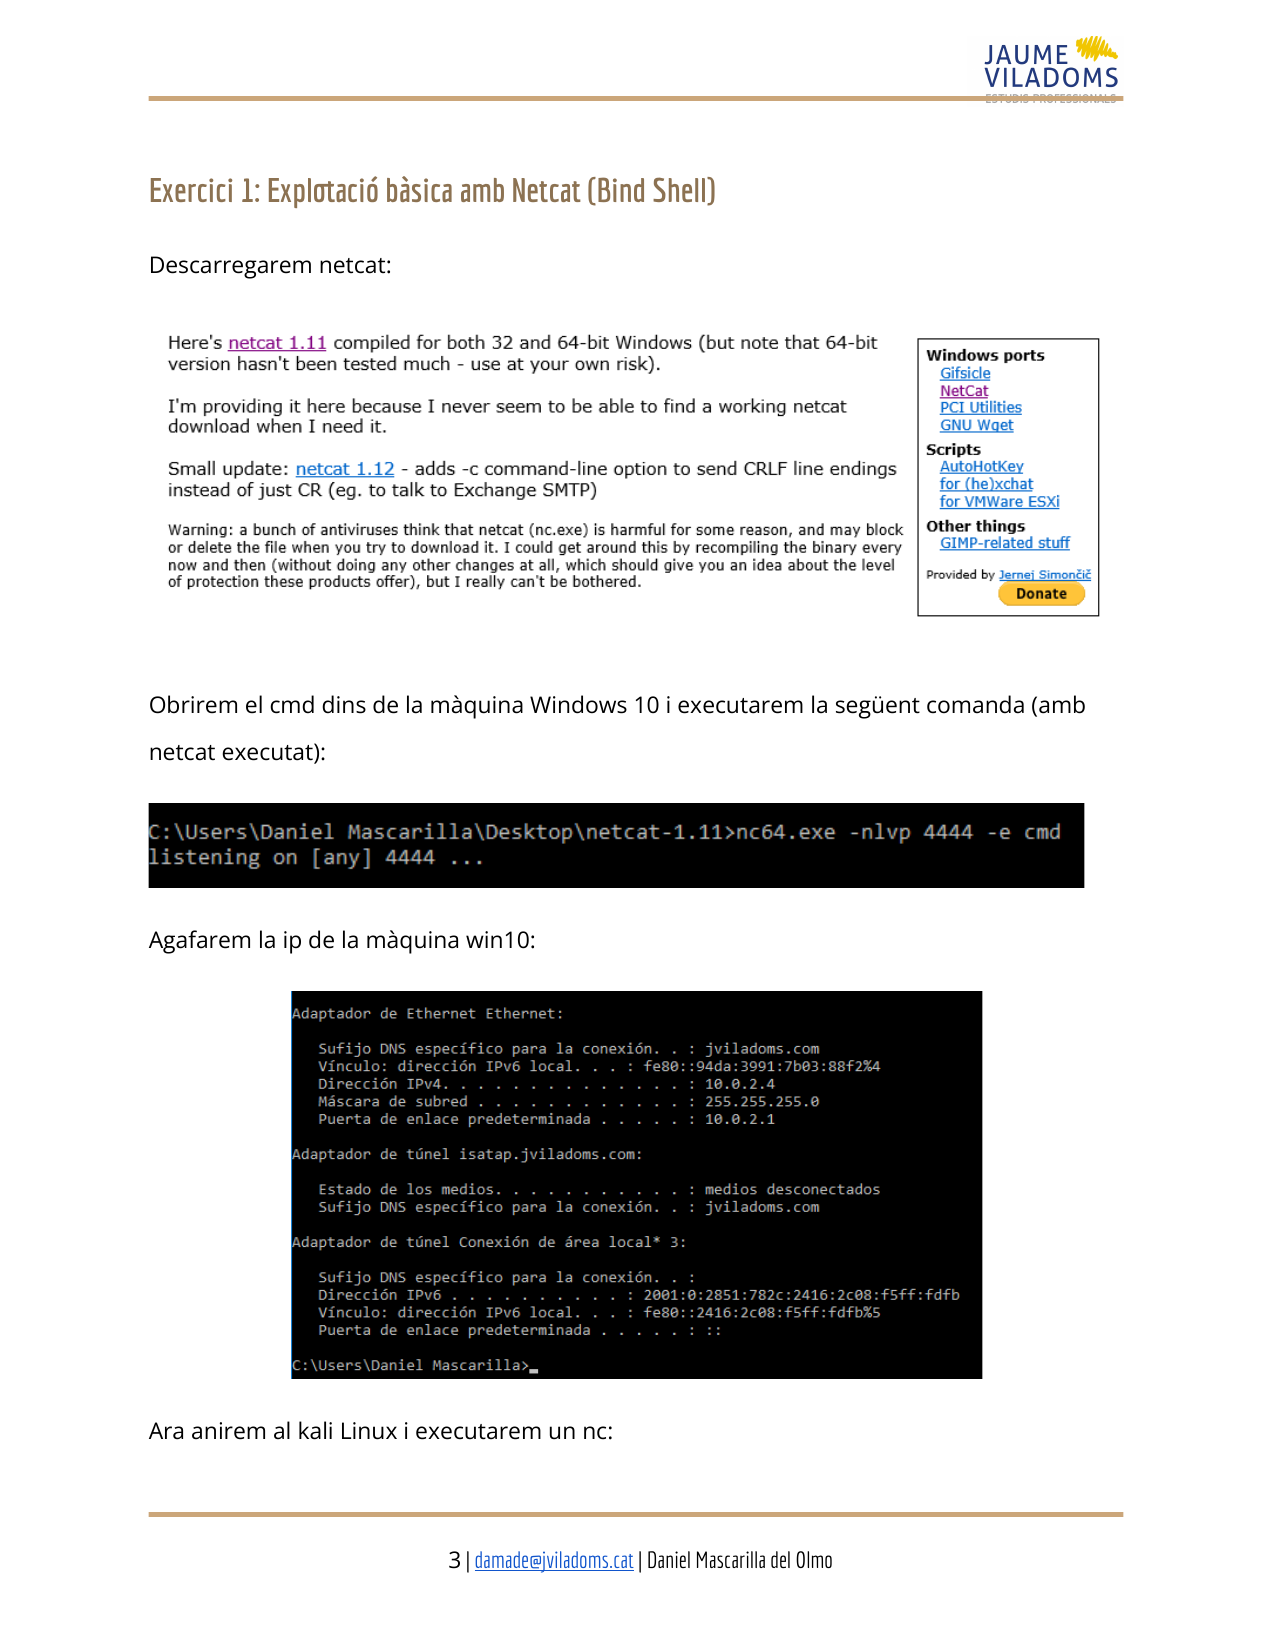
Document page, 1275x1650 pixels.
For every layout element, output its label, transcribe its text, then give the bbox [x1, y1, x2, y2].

picture [148, 316, 1124, 653]
picture [291, 991, 983, 1379]
text Obrirem el cmd dins de la màquina Windows 10 i executarem la següent comanda (amb netcat executat): [148, 689, 1125, 767]
text Descarregarem netcat: [148, 249, 1125, 280]
text Ara anirem al kali Linux i executarem un nc: [148, 1415, 1125, 1446]
picture [148, 36, 1125, 107]
picture [148, 1512, 1124, 1517]
text Agafarem la ip de la màquina win10: [148, 924, 1125, 955]
subtitle Exercici 1: Explotació bàsica amb Netcat (Bind Shell) [148, 171, 1125, 209]
picture [148, 803, 1085, 888]
